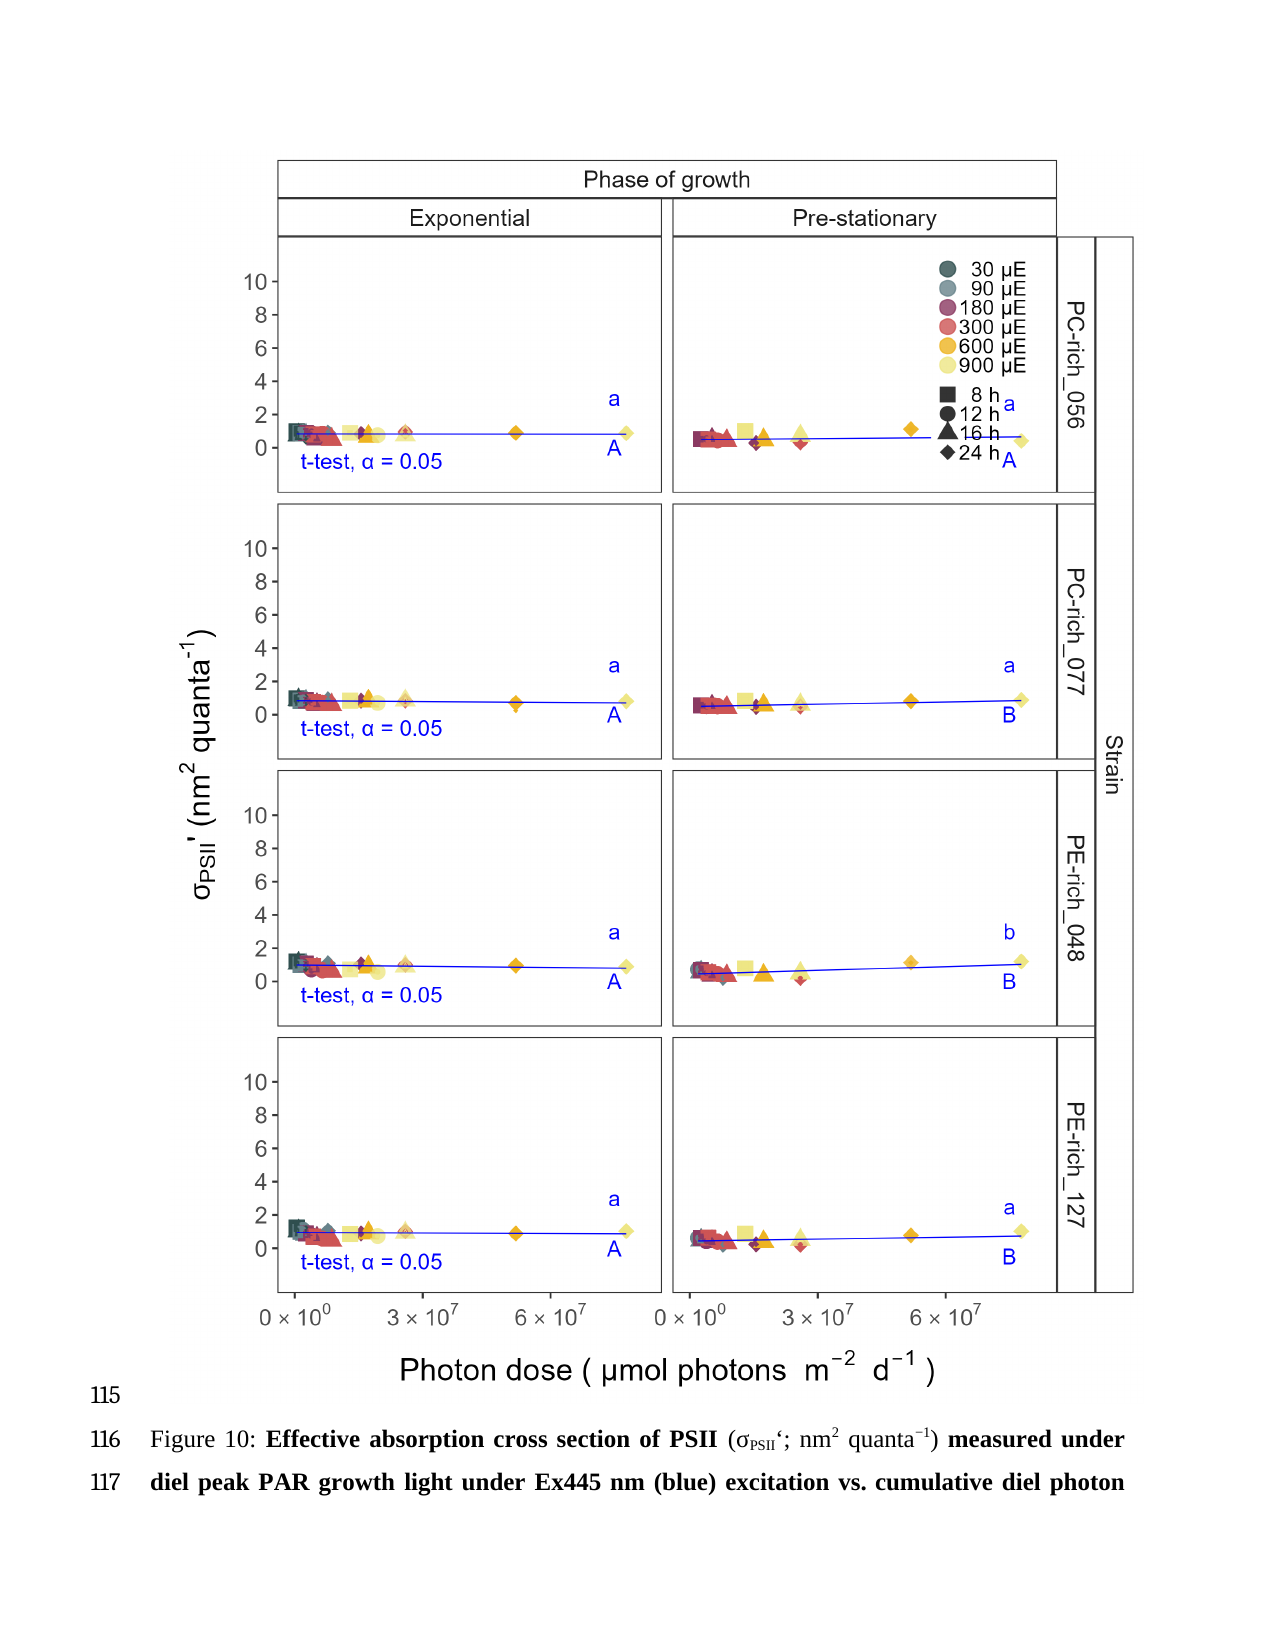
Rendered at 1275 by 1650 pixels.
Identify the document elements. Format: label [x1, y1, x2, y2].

picture [168, 150, 1144, 1404]
text [150, 1424, 1125, 1496]
